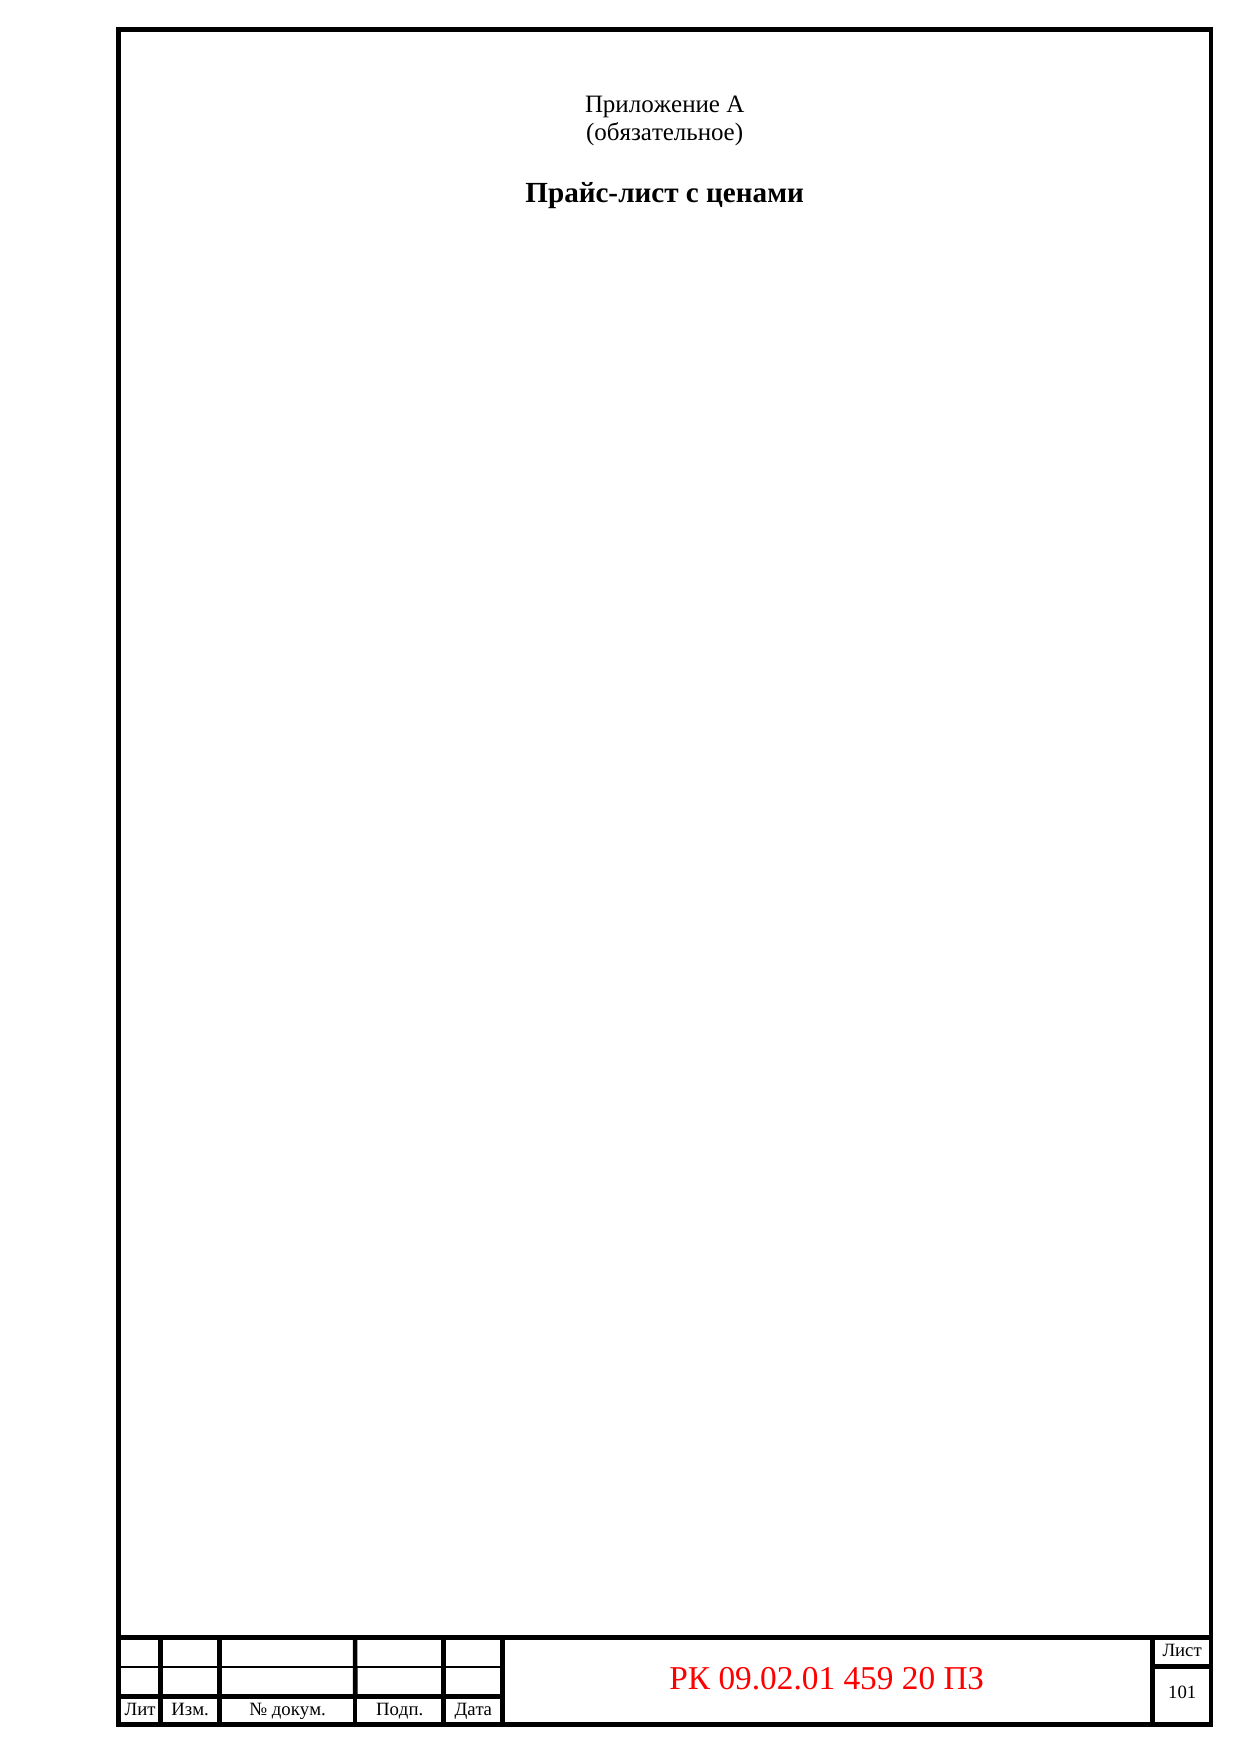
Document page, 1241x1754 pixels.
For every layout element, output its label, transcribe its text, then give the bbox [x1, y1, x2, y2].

text (обязательное) [148, 117, 1181, 146]
subtitle Приложение А [148, 89, 1181, 117]
text Прайс-лист с ценами [148, 175, 1181, 208]
